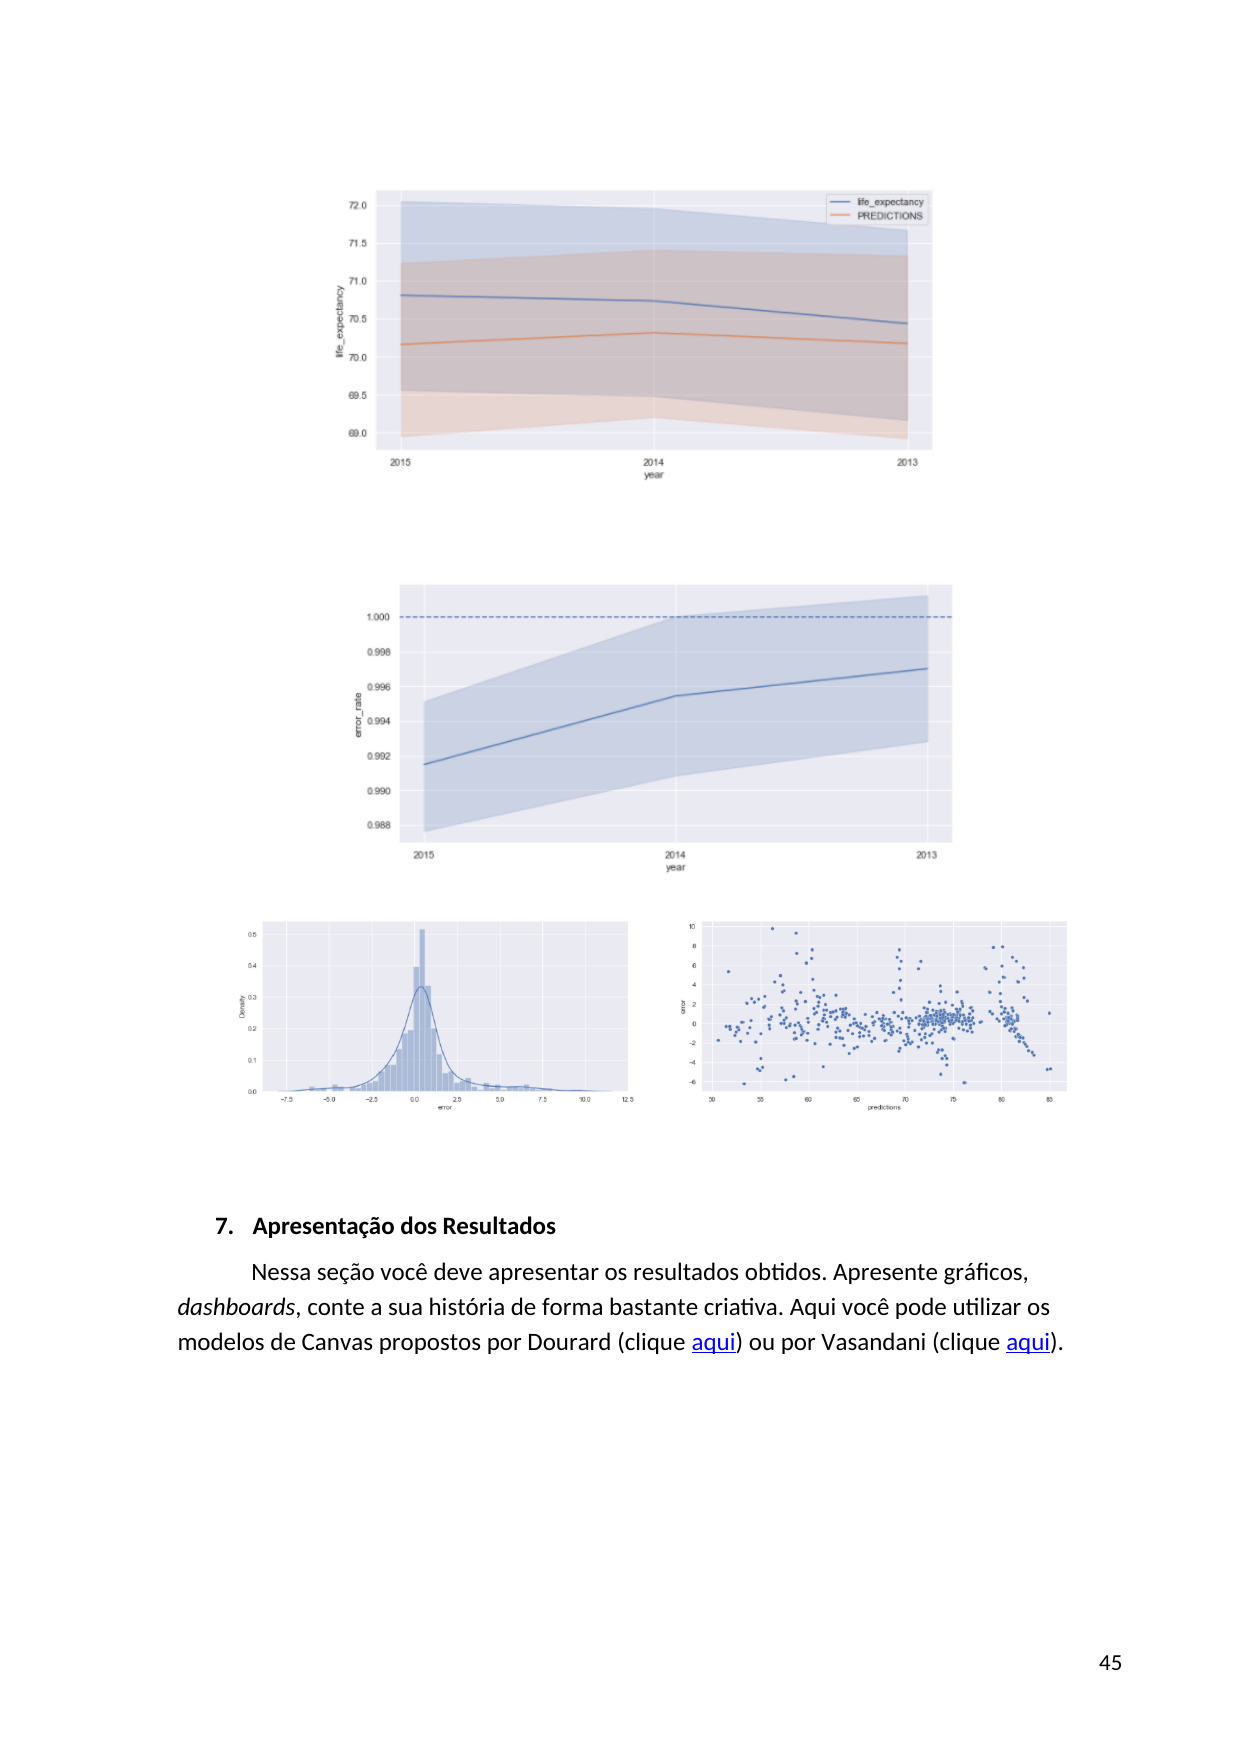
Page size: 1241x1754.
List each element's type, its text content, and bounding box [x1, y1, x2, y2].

picture [227, 912, 1072, 1130]
text Nessa seção você deve apresentar os resultados obtidos. Apresente gráficos, dashboards, conte a sua história de forma bastante criativa. Aqui você pode utilizar os modelos de Canvas propostos por Dourard (clique aqui) ou por Vasandani (clique aqui). [177, 1256, 1122, 1356]
picture [312, 177, 987, 495]
picture [336, 572, 964, 888]
list Apresentação dos Resultados [215, 1210, 1122, 1241]
